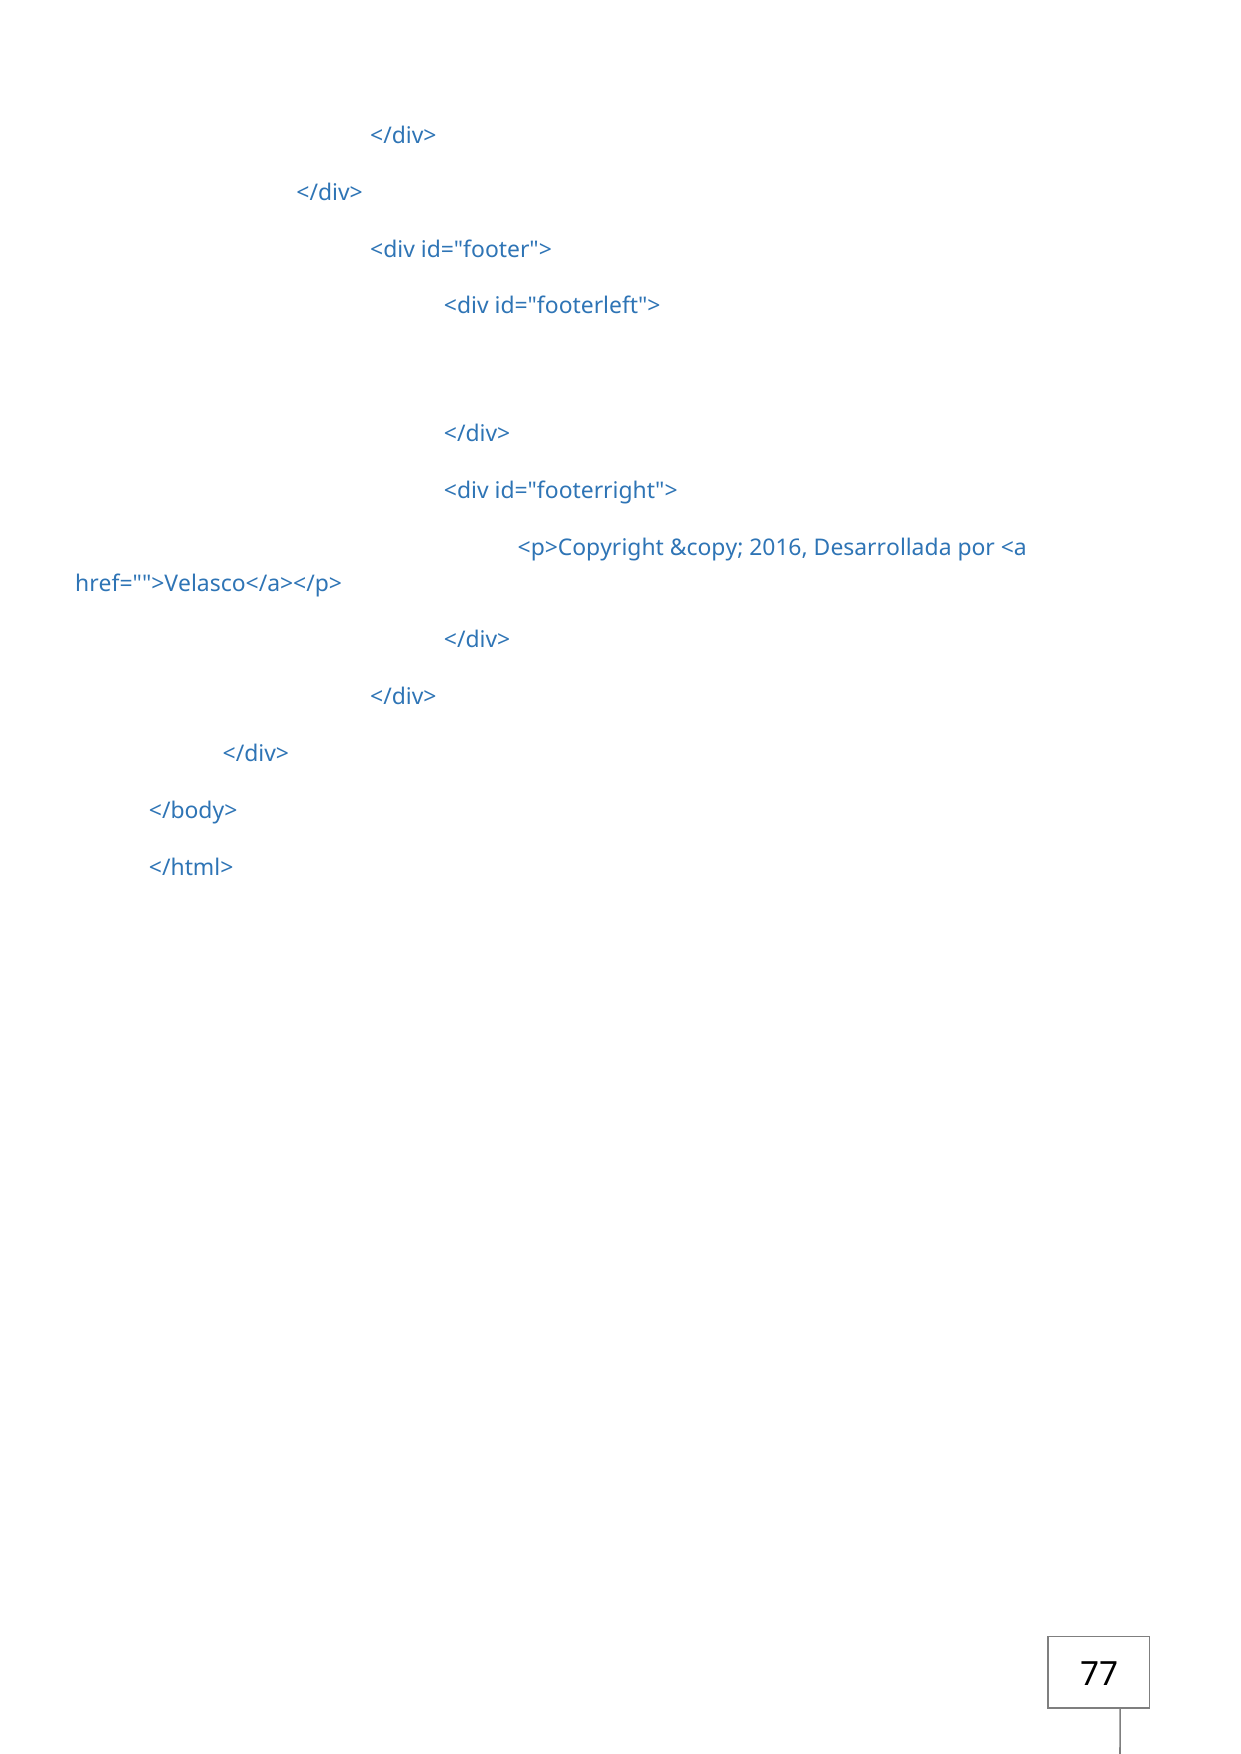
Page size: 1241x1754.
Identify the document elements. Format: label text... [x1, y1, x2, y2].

text </div> [75, 417, 1165, 448]
text <div id="footerleft"> [75, 289, 1165, 321]
text <p>Copyright &copy; 2016, Desarrollada por <a href="">Velasco</a></p> [75, 531, 1165, 598]
text </div> [75, 623, 1165, 655]
text </html> [75, 851, 1165, 882]
text <div id="footer"> [75, 233, 1165, 264]
text </body> [75, 794, 1165, 825]
text </div> [75, 119, 1165, 150]
text </div> [75, 737, 1165, 768]
text </div> [75, 680, 1165, 711]
text <div id="footerright"> [75, 474, 1165, 505]
text </div> [75, 176, 1165, 207]
